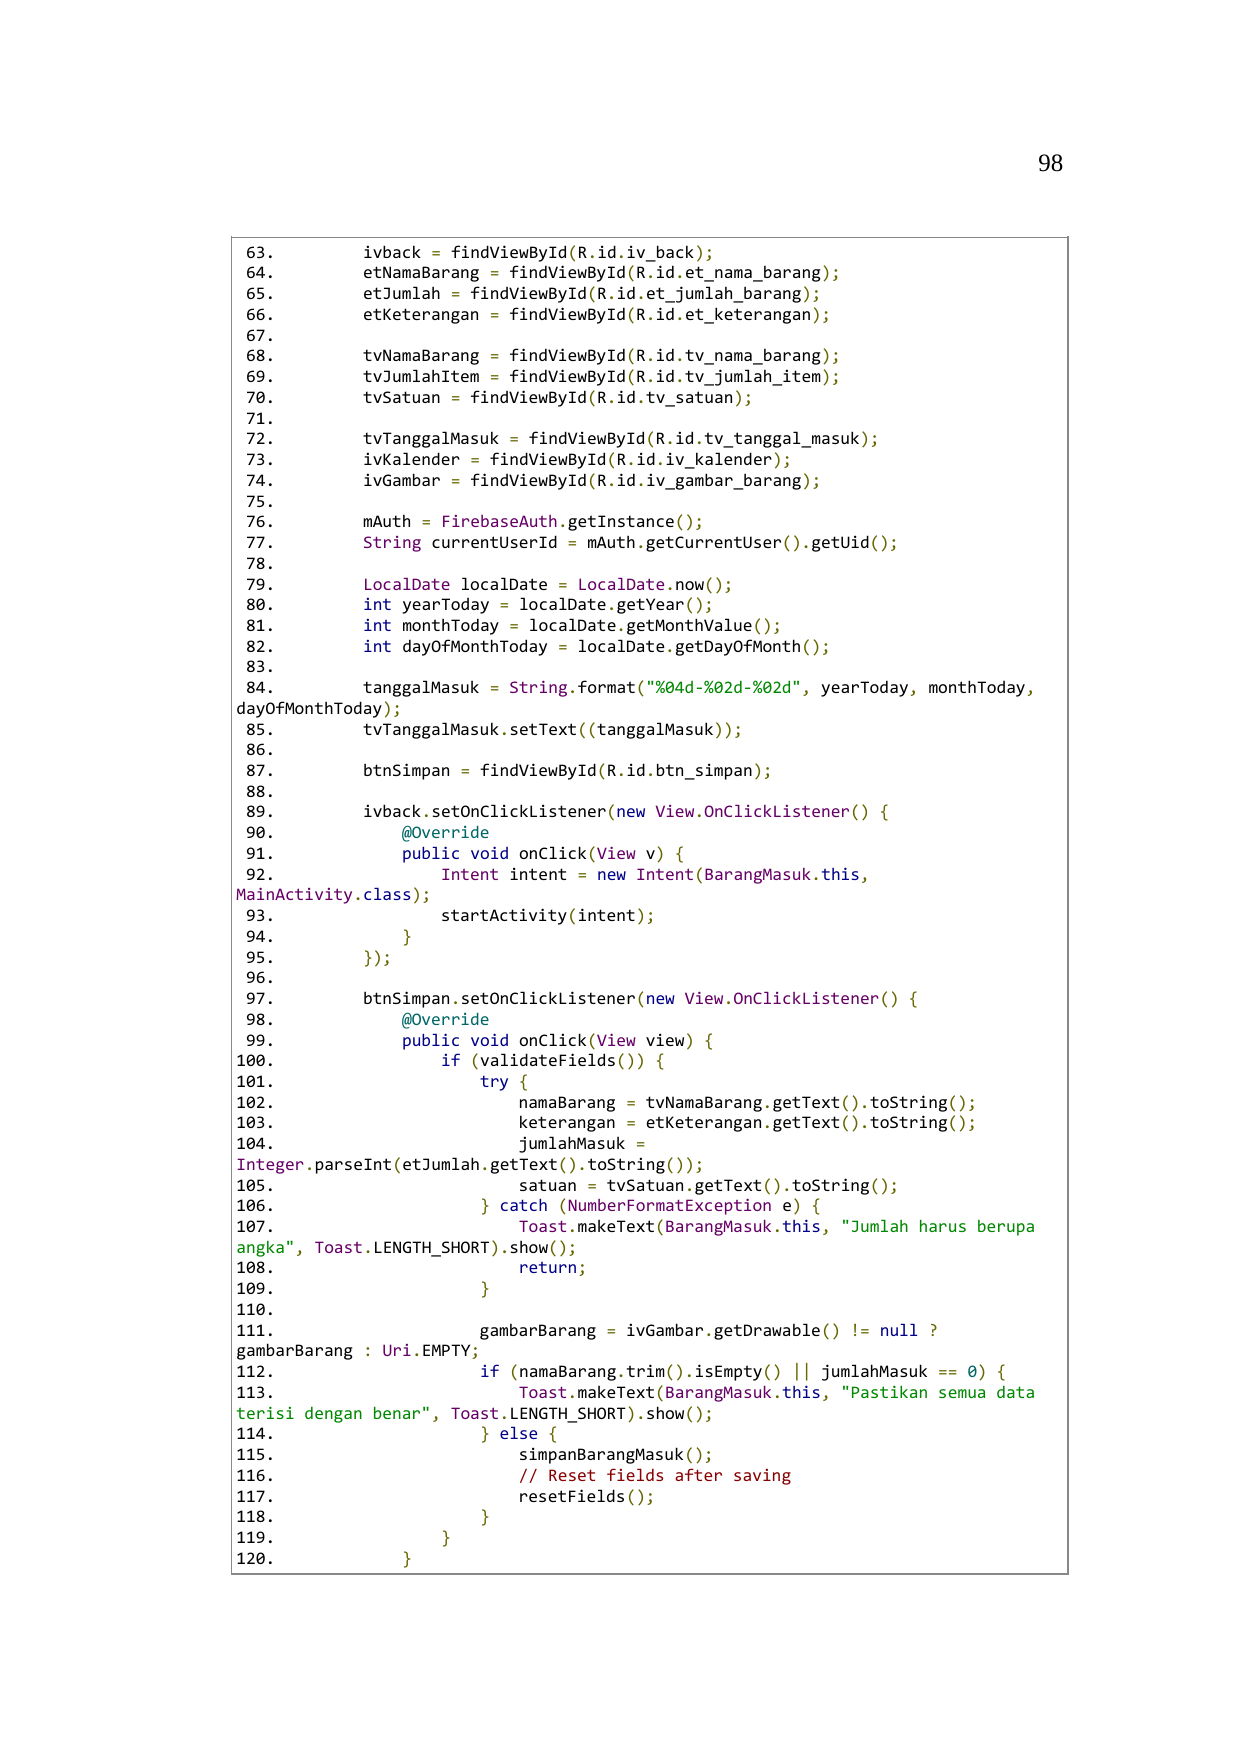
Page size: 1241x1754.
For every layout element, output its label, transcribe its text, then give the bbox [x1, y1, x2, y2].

text 104. jumlahMasuk = Integer.parseInt(etJumlah.getText().toString()); [236, 1133, 1063, 1175]
text 109. } [236, 1278, 1063, 1299]
text 67. [236, 325, 1063, 346]
text 95. }); [236, 947, 1063, 968]
text 97. btnSimpan.setOnClickListener(new View.OnClickListener() { [236, 988, 1063, 1009]
text 88. [236, 781, 1063, 802]
text 82. int dayOfMonthToday = localDate.getDayOfMonth(); [236, 636, 1063, 657]
text 108. return; [236, 1258, 1063, 1278]
text 89. ivback.setOnClickListener(new View.OnClickListener() { [236, 802, 1063, 822]
text 110. [236, 1299, 1063, 1320]
text 72. tvTanggalMasuk = findViewById(R.id.tv_tanggal_masuk); [236, 429, 1063, 449]
text 111. gambarBarang = ivGambar.getDrawable() != null ? gambarBarang : Uri.EMPTY; [236, 1320, 1063, 1361]
text 68. tvNamaBarang = findViewById(R.id.tv_nama_barang); [236, 346, 1063, 366]
text 118. } [236, 1507, 1063, 1527]
text 70. tvSatuan = findViewById(R.id.tv_satuan); [236, 387, 1063, 408]
text 102. namaBarang = tvNamaBarang.getText().toString(); [236, 1092, 1063, 1113]
text 105. satuan = tvSatuan.getText().toString(); [236, 1175, 1063, 1196]
text 100. if (validateFields()) { [236, 1051, 1063, 1071]
text 91. public void onClick(View v) { [236, 843, 1063, 864]
text 71. [236, 408, 1063, 429]
text 73. ivKalender = findViewById(R.id.iv_kalender); [236, 449, 1063, 470]
text 64. etNamaBarang = findViewById(R.id.et_nama_barang); [236, 263, 1063, 283]
text 63. ivback = findViewById(R.id.iv_back); [232, 238, 1067, 263]
text 103. keterangan = etKeterangan.getText().toString(); [236, 1113, 1063, 1133]
text 115. simpanBarangMasuk(); [236, 1444, 1063, 1465]
text 90. @Override [236, 822, 1063, 843]
text 98. @Override [236, 1009, 1063, 1030]
text 85. tvTanggalMasuk.setText((tanggalMasuk)); [236, 719, 1063, 739]
text 113. Toast.makeText(BarangMasuk.this, "Pastikan semua data terisi dengan benar", Toast.LENGTH_SHORT).show(); [236, 1382, 1063, 1424]
text 81. int monthToday = localDate.getMonthValue(); [236, 615, 1063, 636]
text 66. etKeterangan = findViewById(R.id.et_keterangan); [236, 304, 1063, 325]
text 87. btnSimpan = findViewById(R.id.btn_simpan); [236, 760, 1063, 781]
text 120. } [232, 1542, 1067, 1573]
text 86. [236, 739, 1063, 760]
text 75. [236, 491, 1063, 512]
text 93. startActivity(intent); [236, 905, 1063, 926]
text 77. String currentUserId = mAuth.getCurrentUser().getUid(); [236, 532, 1063, 553]
text 117. resetFields(); [236, 1486, 1063, 1507]
text 79. LocalDate localDate = LocalDate.now(); [236, 574, 1063, 594]
text 116. // Reset fields after saving [236, 1465, 1063, 1486]
text 92. Intent intent = new Intent(BarangMasuk.this, MainActivity.class); [236, 864, 1063, 905]
text 119. } [236, 1527, 1063, 1542]
text 65. etJumlah = findViewById(R.id.et_jumlah_barang); [236, 283, 1063, 304]
text 96. [236, 968, 1063, 988]
text 84. tanggalMasuk = String.format("%04d-%02d-%02d", yearToday, monthToday, dayOfMonthToday); [236, 677, 1063, 719]
text 112. if (namaBarang.trim().isEmpty() || jumlahMasuk == 0) { [236, 1361, 1063, 1382]
text 106. } catch (NumberFormatException e) { [236, 1196, 1063, 1216]
text 83. [236, 657, 1063, 677]
text 74. ivGambar = findViewById(R.id.iv_gambar_barang); [236, 470, 1063, 491]
text 76. mAuth = FirebaseAuth.getInstance(); [236, 512, 1063, 532]
text 107. Toast.makeText(BarangMasuk.this, "Jumlah harus berupa angka", Toast.LENGTH_SHORT).show(); [236, 1216, 1063, 1258]
text 101. try { [236, 1071, 1063, 1092]
text 99. public void onClick(View view) { [236, 1030, 1063, 1051]
text 78. [236, 553, 1063, 574]
text 114. } else { [236, 1424, 1063, 1444]
text 69. tvJumlahItem = findViewById(R.id.tv_jumlah_item); [236, 366, 1063, 387]
text 94. } [236, 926, 1063, 947]
text 80. int yearToday = localDate.getYear(); [236, 594, 1063, 615]
